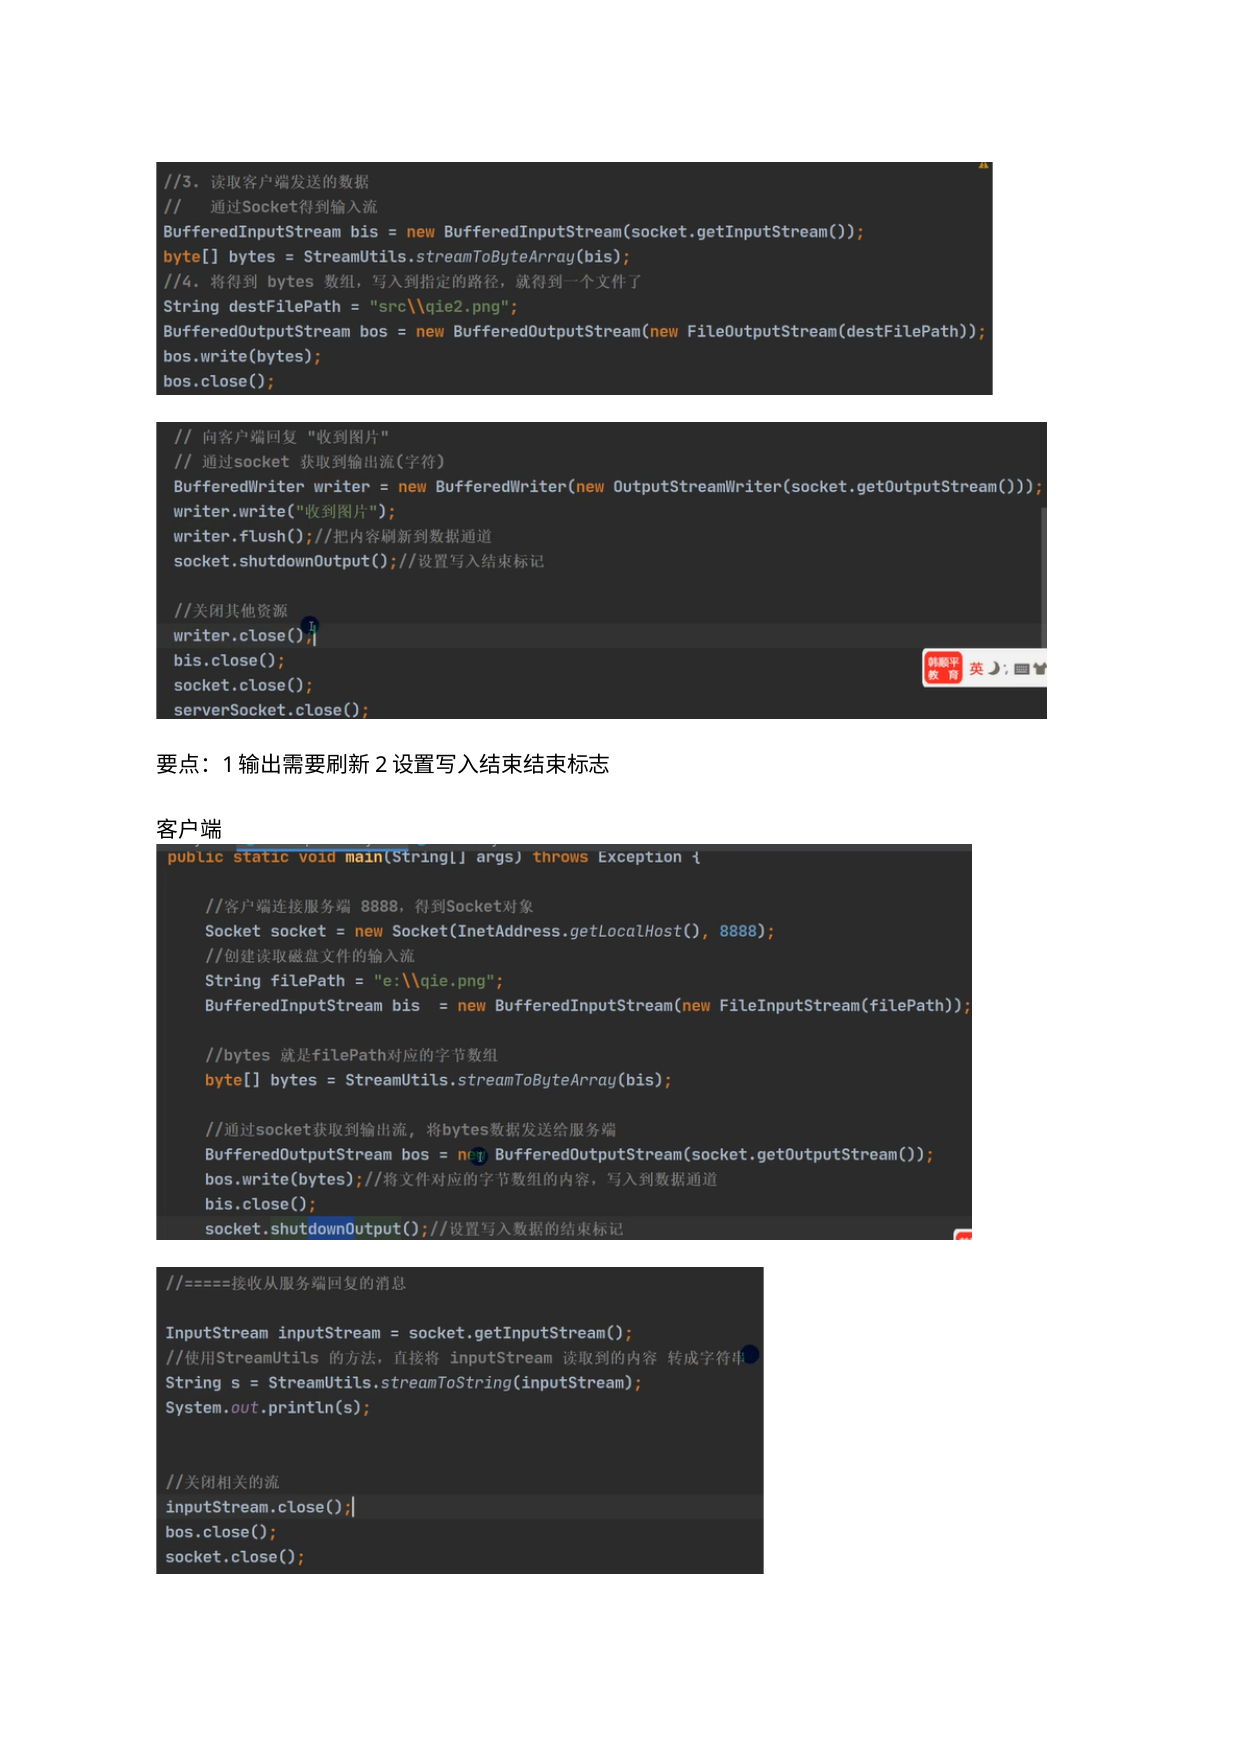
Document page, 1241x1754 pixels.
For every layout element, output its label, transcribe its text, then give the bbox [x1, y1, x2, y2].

text 要点：1输出需要刷新 2设置写入结束结束标志 [112, 747, 1128, 779]
picture [156, 844, 972, 1240]
picture [156, 1267, 764, 1574]
text 客户端 [112, 812, 1128, 844]
picture [156, 422, 1047, 719]
picture [156, 162, 993, 395]
